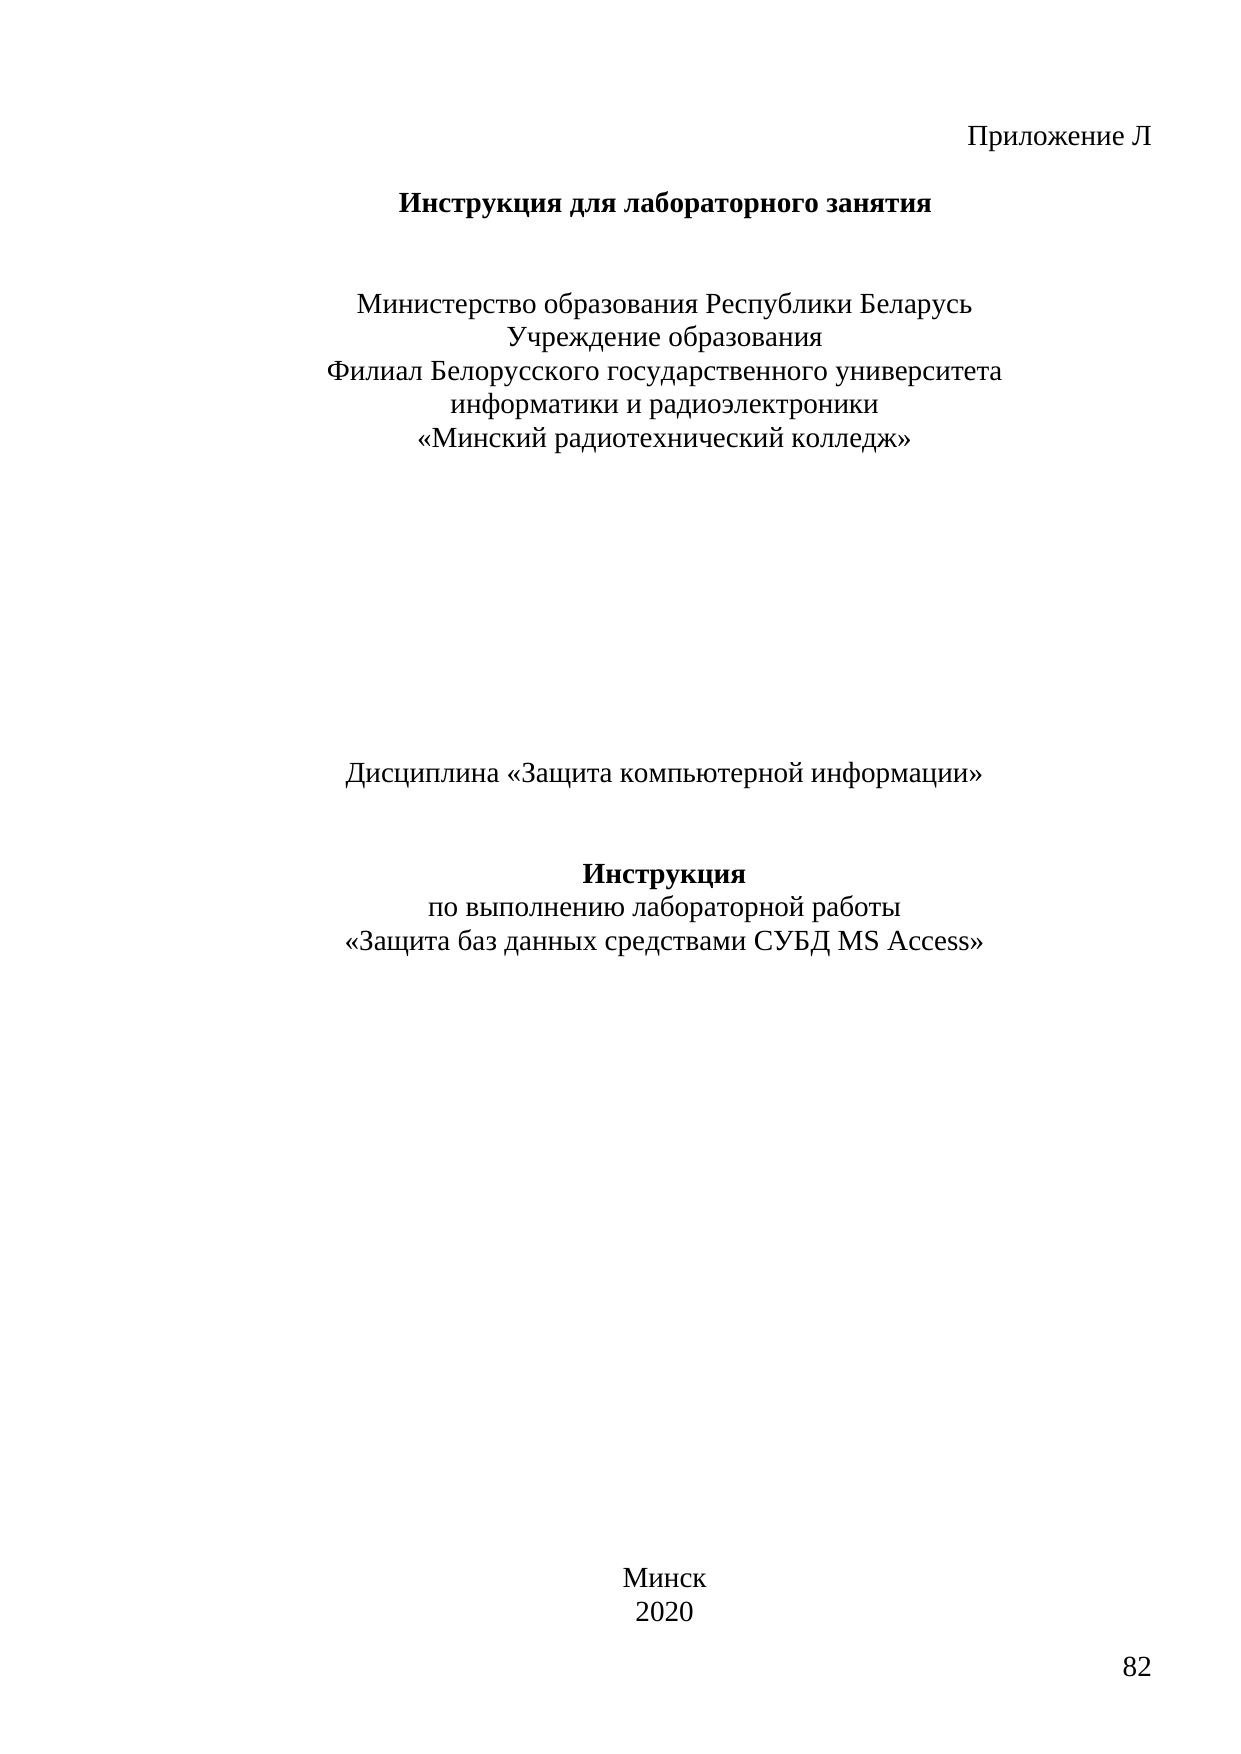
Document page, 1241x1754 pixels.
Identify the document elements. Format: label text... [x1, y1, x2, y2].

text Инструкция [177, 856, 1152, 889]
text Инструкция для лабораторного занятия [179, 185, 1152, 219]
text по выполнению лабораторной работы [177, 889, 1152, 923]
text 2020 [177, 1594, 1152, 1627]
text Филиал Белорусского государственного университета [177, 353, 1152, 386]
text Дисциплина «Защита компьютерной информации» [177, 755, 1152, 789]
text Минск [177, 1560, 1152, 1594]
text информатики и радиоэлектроники [177, 386, 1152, 420]
text Учреждение образования [177, 319, 1152, 353]
text «Минский радиотехнический колледж» [177, 420, 1152, 453]
text «Защита баз данных средствами СУБД MS Access» [177, 923, 1152, 957]
text Приложение Л [179, 118, 1152, 152]
text Министерство образования Республики Беларусь [177, 286, 1152, 319]
